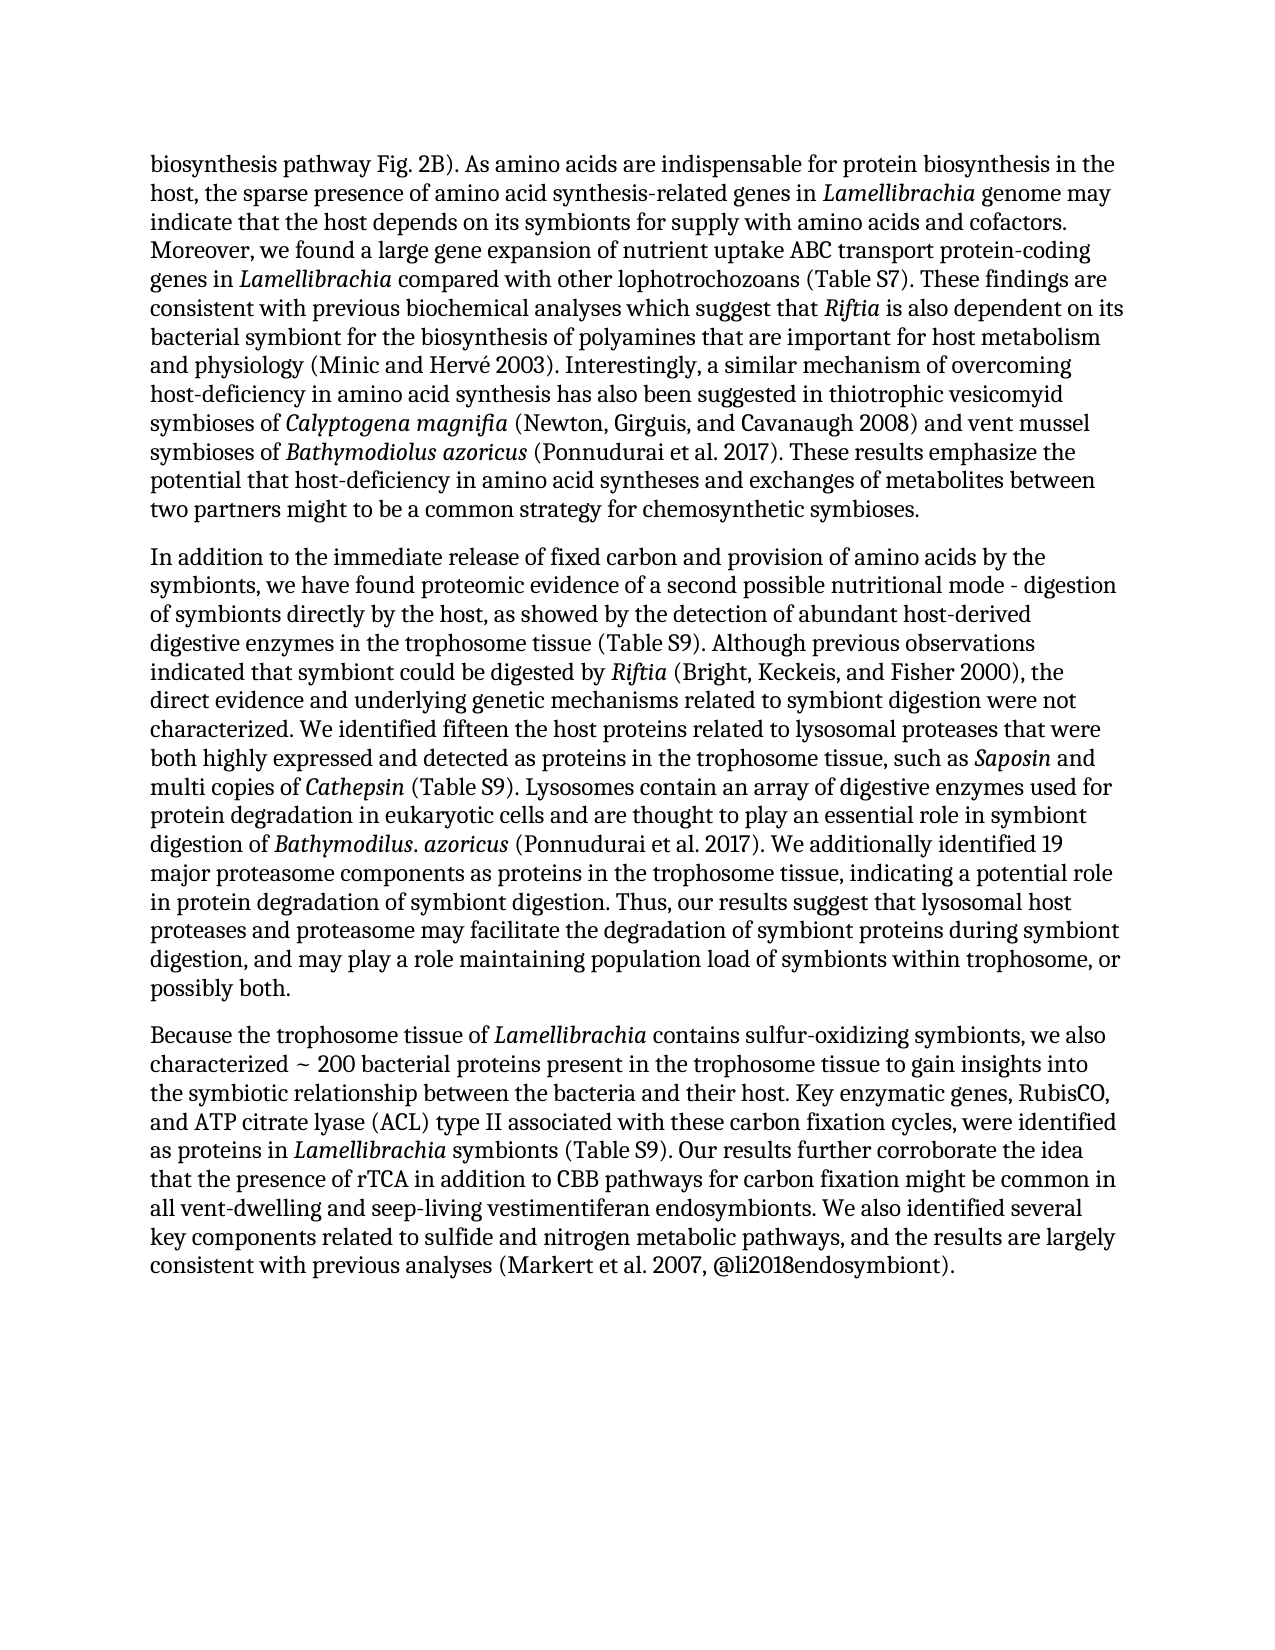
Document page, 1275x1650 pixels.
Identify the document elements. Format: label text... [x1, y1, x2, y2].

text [150, 150, 1125, 524]
text In addition to the immediate release of fixed carbon and provision of amino acids by the symbionts, we have found proteomic evidence of a second possible nutritional mode - digestion of symbionts directly by the host, as showed by the detection of abundant host-derived digestive enzymes in the trophosome tissue (Table S9). Although previous observations indicated that symbiont could be digested by Riftia (Bright, Keckeis, and Fisher 2000), the direct evidence and underlying genetic mechanisms related to symbiont digestion were not characterized. We identified fifteen the host proteins related to lysosomal proteases that were both highly expressed and detected as proteins in the trophosome tissue, such as Saposin and multi copies of Cathepsin (Table S9). Lysosomes contain an array of digestive enzymes used for protein degradation in eukaryotic cells and are thought to play an essential role in symbiont digestion of Bathymodilus. azoricus (Ponnudurai et al. 2017). We additionally identified 19 major proteasome components as proteins in the trophosome tissue, indicating a potential role in protein degradation of symbiont digestion. Thus, our results suggest that lysosomal host proteases and proteasome may facilitate the degradation of symbiont proteins during symbiont digestion, and may play a role maintaining population load of symbionts within trophosome, or possibly both. [150, 542, 1125, 1002]
text Because the trophosome tissue of Lamellibrachia contains sulfur-oxidizing symbionts, we also characterized ~ 200 bacterial proteins present in the trophosome tissue to gain insights into the symbiotic relationship between the bacteria and their host. Key enzymatic genes, RubisCO, and ATP citrate lyase (ACL) type II associated with these carbon fixation cycles, were identified as proteins in Lamellibrachia symbionts (Table S9). Our results further corroborate the idea that the presence of rTCA in addition to CBB pathways for carbon fixation might be common in all vent-dwelling and seep-living vestimentiferan endosymbionts. We also identified several key components related to sulfide and nitrogen metabolic pathways, and the results are largely consistent with previous analyses (Markert et al. 2007, @li2018endosymbiont). [150, 1021, 1125, 1280]
